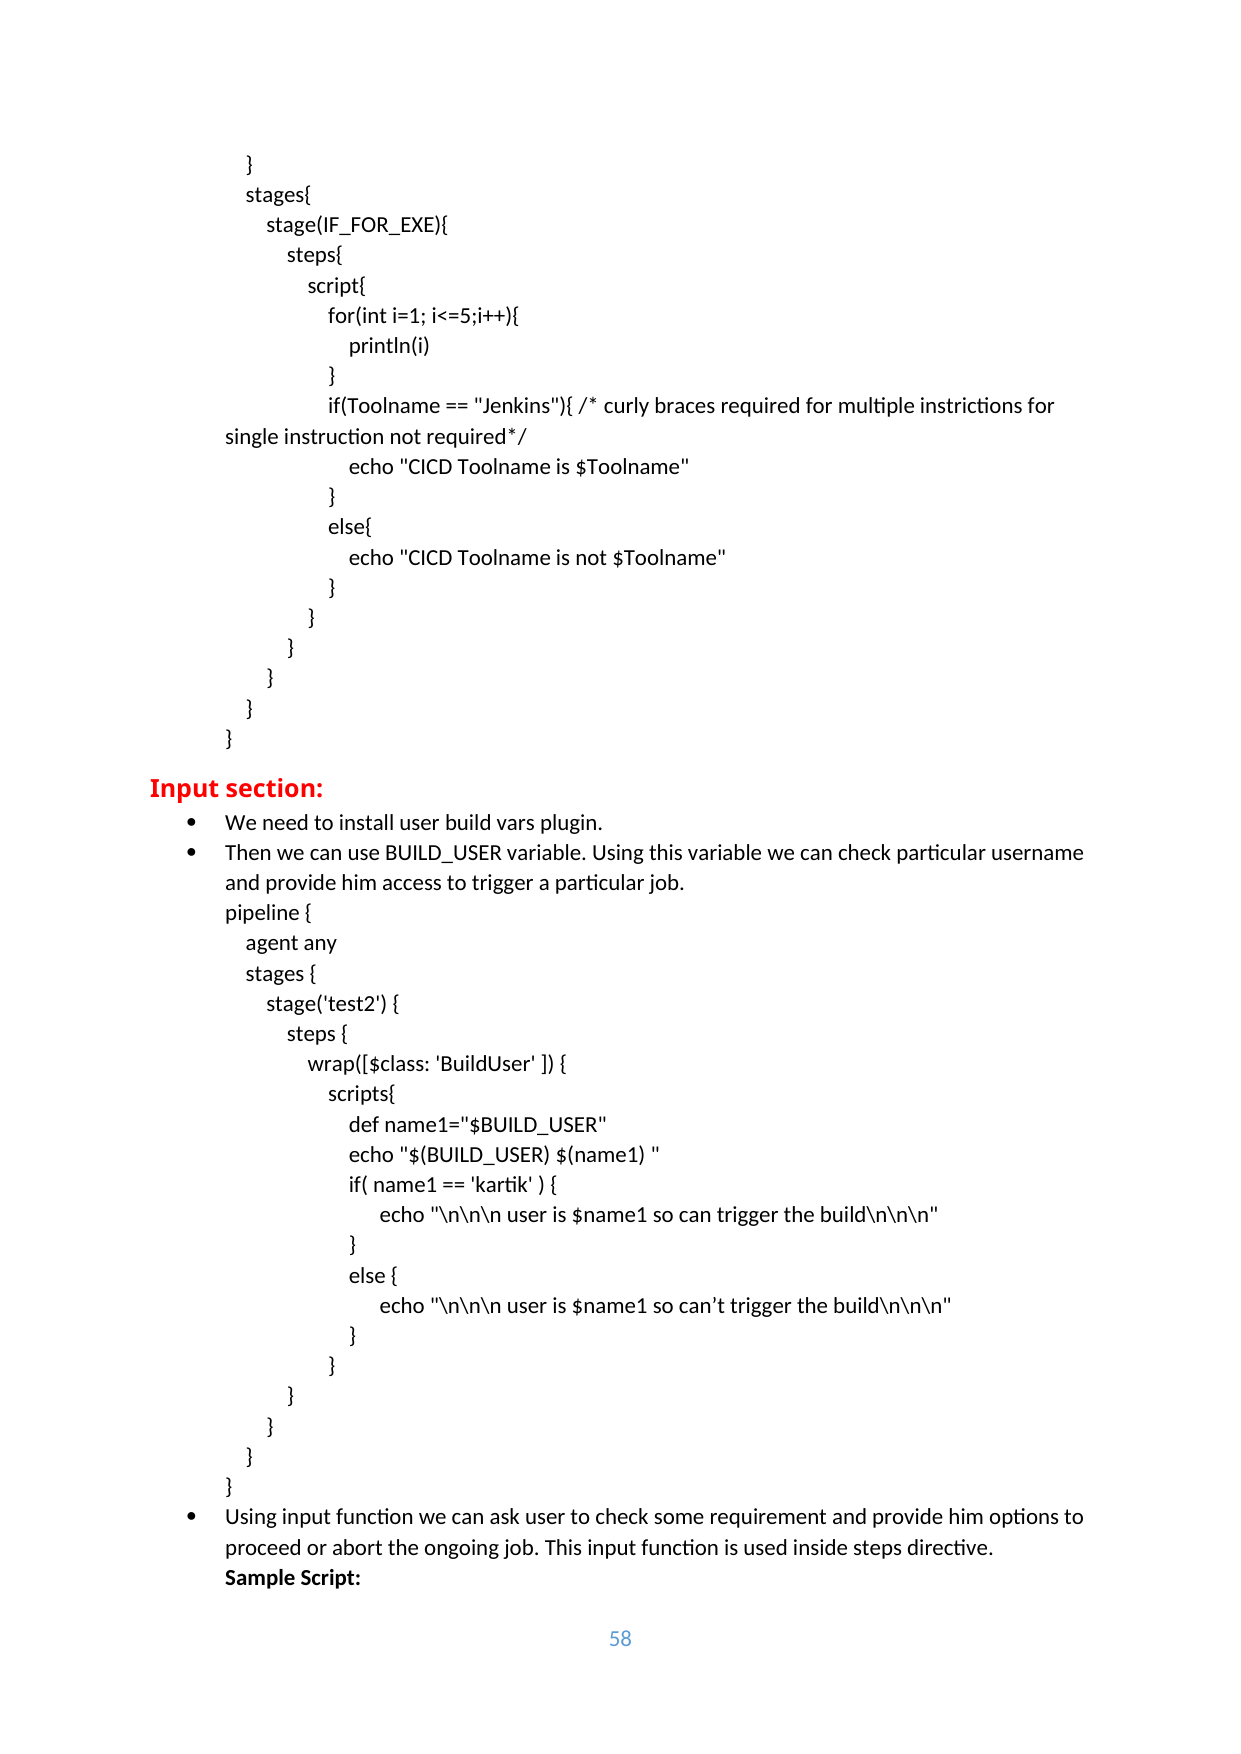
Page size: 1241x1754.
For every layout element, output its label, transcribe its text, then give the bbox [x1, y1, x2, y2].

list } [225, 633, 1090, 661]
list echo "\n\n\n user is $name1 so can’t trigger the build\n\n\n" [225, 1291, 1090, 1319]
list } [225, 482, 1090, 510]
list } [225, 573, 1090, 601]
subtitle Input section: [150, 771, 1090, 805]
list } [225, 1231, 1090, 1258]
list } [225, 1351, 1090, 1379]
list else{ [225, 512, 1090, 541]
list } [225, 1321, 1090, 1349]
list echo "$(BUILD_USER) $(name1) " [225, 1140, 1090, 1168]
list } [225, 724, 1090, 752]
list Sample Script: [225, 1563, 1090, 1591]
list def name1="$BUILD_USER" [225, 1110, 1090, 1138]
list if(Toolname == "Jenkins"){ /* curly braces required for multiple instrictions for single instruction not required*/ [225, 392, 1090, 450]
list steps { [225, 1019, 1090, 1047]
list } [225, 1382, 1090, 1409]
list } [225, 361, 1090, 389]
list } [225, 1442, 1090, 1470]
list agent any [225, 928, 1090, 956]
list } [225, 694, 1090, 722]
list scripts{ [225, 1079, 1090, 1107]
list stage(IF_FOR_EXE){ [225, 210, 1090, 238]
list else { [225, 1261, 1090, 1289]
list stages { [225, 959, 1090, 987]
list steps{ [225, 241, 1090, 269]
list wrap([$class: 'BuildUser' ]) { [225, 1049, 1090, 1077]
list Then we can use BUILD_USER variable. Using this variable we can check particular username and provide him access to trigger a particular job. [187, 838, 1090, 896]
list script{ [225, 271, 1090, 299]
list echo "CICD Toolname is not $Toolname" [225, 543, 1090, 571]
list stage('test2') { [225, 989, 1090, 1017]
list for(int i=1; i<=5;i++){ [225, 301, 1090, 329]
list echo "\n\n\n user is $name1 so can trigger the build\n\n\n" [225, 1200, 1090, 1228]
list } [225, 150, 1090, 178]
list println(i) [225, 331, 1090, 359]
list if( name1 == 'kartik' ) { [225, 1170, 1090, 1198]
list pipeline { [225, 898, 1090, 926]
list echo "CICD Toolname is $Toolname" [225, 452, 1090, 480]
list } [225, 1472, 1090, 1500]
list stages{ [225, 180, 1090, 208]
list } [225, 663, 1090, 692]
list We need to install user build vars plugin. [187, 808, 1090, 836]
list } [225, 603, 1090, 631]
list Using input function we can ask user to check some requirement and provide him options to proceed or abort the ongoing job. This input function is used inside steps directive. [187, 1502, 1090, 1561]
list } [225, 1412, 1090, 1440]
